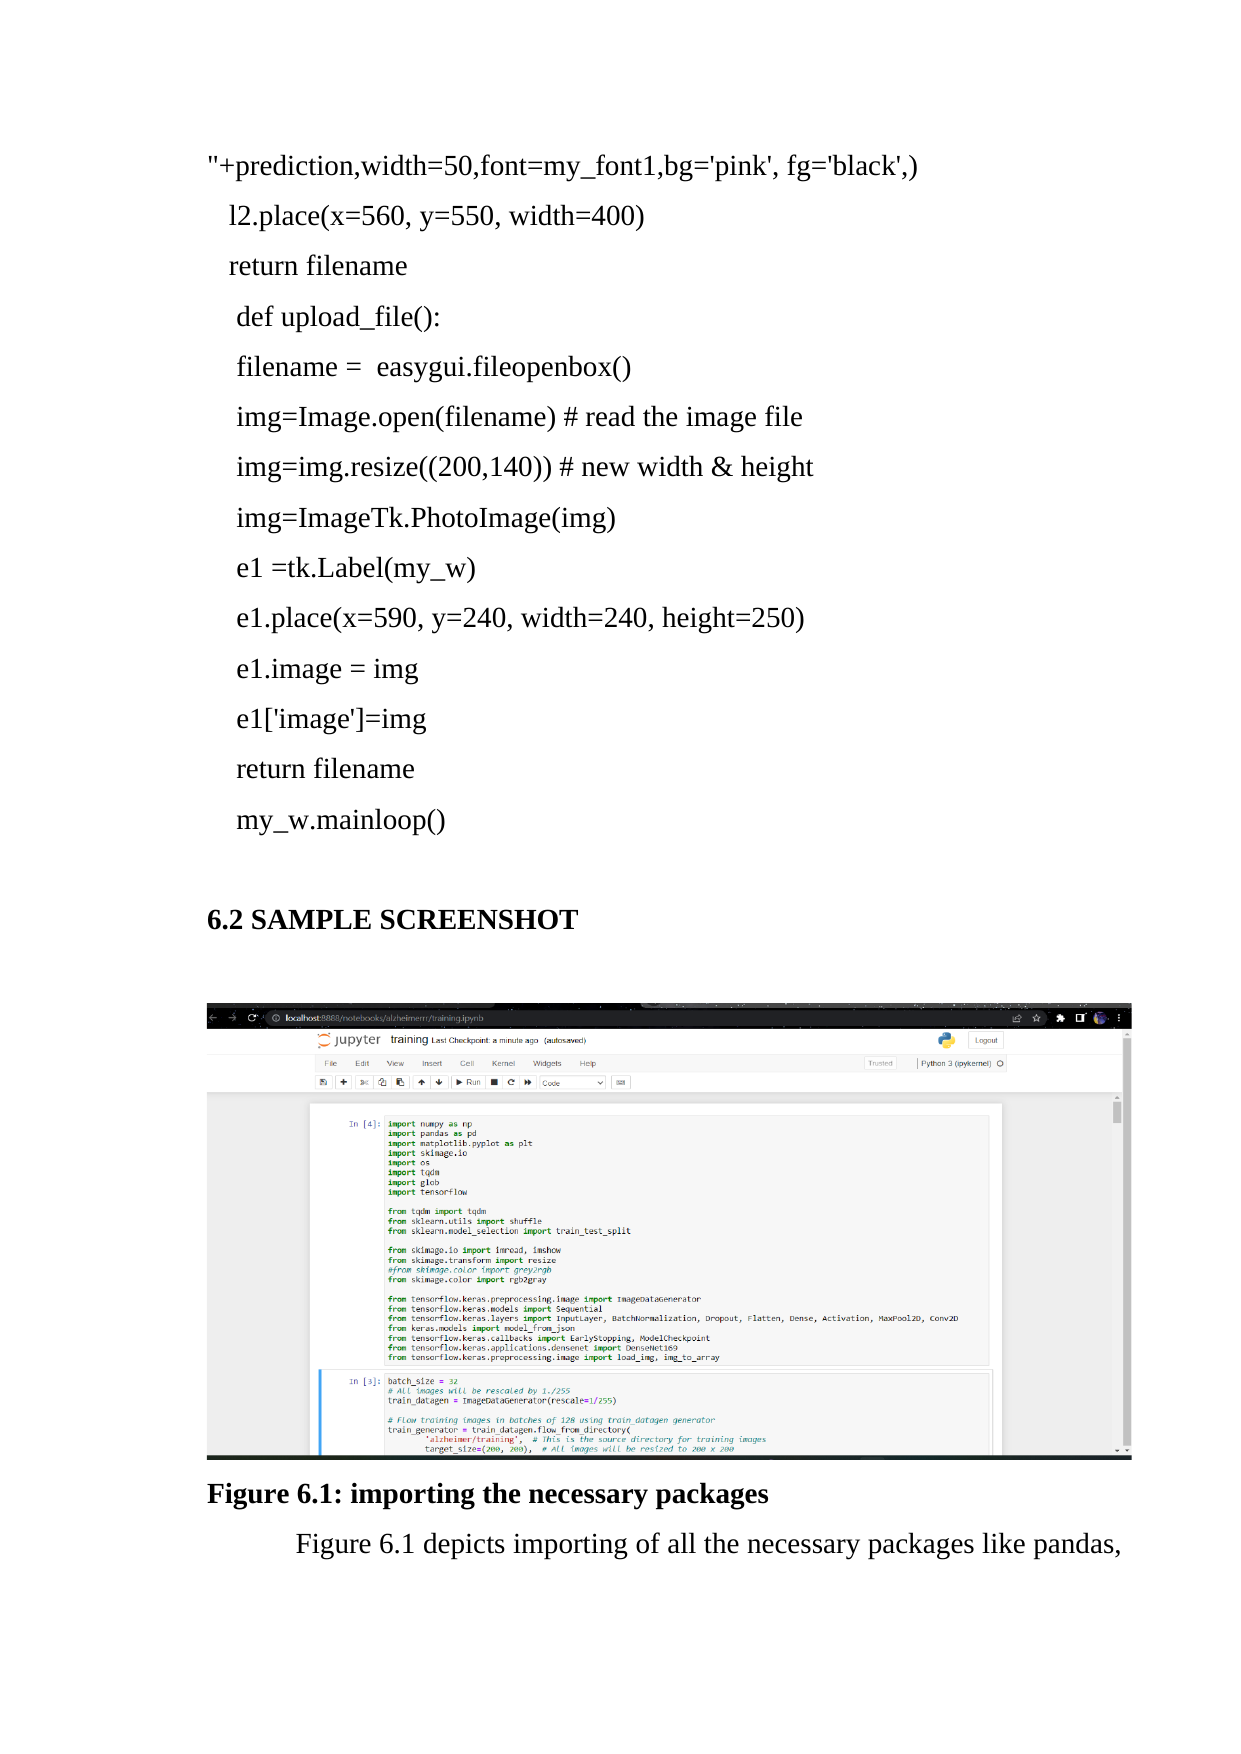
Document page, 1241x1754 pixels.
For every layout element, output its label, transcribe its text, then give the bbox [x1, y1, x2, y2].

text filename = easygui.fileopenbox() [207, 349, 1122, 382]
text l2.place(x=560, y=550, width=400) [207, 198, 1122, 232]
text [207, 1526, 1122, 1560]
text img=img.resize((200,140)) # new width & height [207, 449, 1122, 483]
text Figure 6.1: importing the necessary packages [207, 1460, 1122, 1509]
text e1['image']=img [207, 701, 1122, 735]
text return filename [207, 248, 1122, 282]
text img=ImageTk.PhotoImage(img) [207, 500, 1122, 533]
picture [206, 1003, 1132, 1460]
text e1 =tk.Label(my_w) [207, 550, 1122, 584]
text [207, 148, 1122, 181]
text def upload_file(): [207, 299, 1122, 332]
text e1.image = img [207, 651, 1122, 684]
text 6.2 SAMPLE SCREENSHOT [207, 902, 1122, 936]
text e1.place(x=590, y=240, width=240, height=250) [207, 601, 1122, 634]
text img=Image.open(filename) # read the image file [207, 399, 1122, 433]
text my_w.mainloop() [207, 802, 1122, 835]
text return filename [207, 751, 1122, 785]
